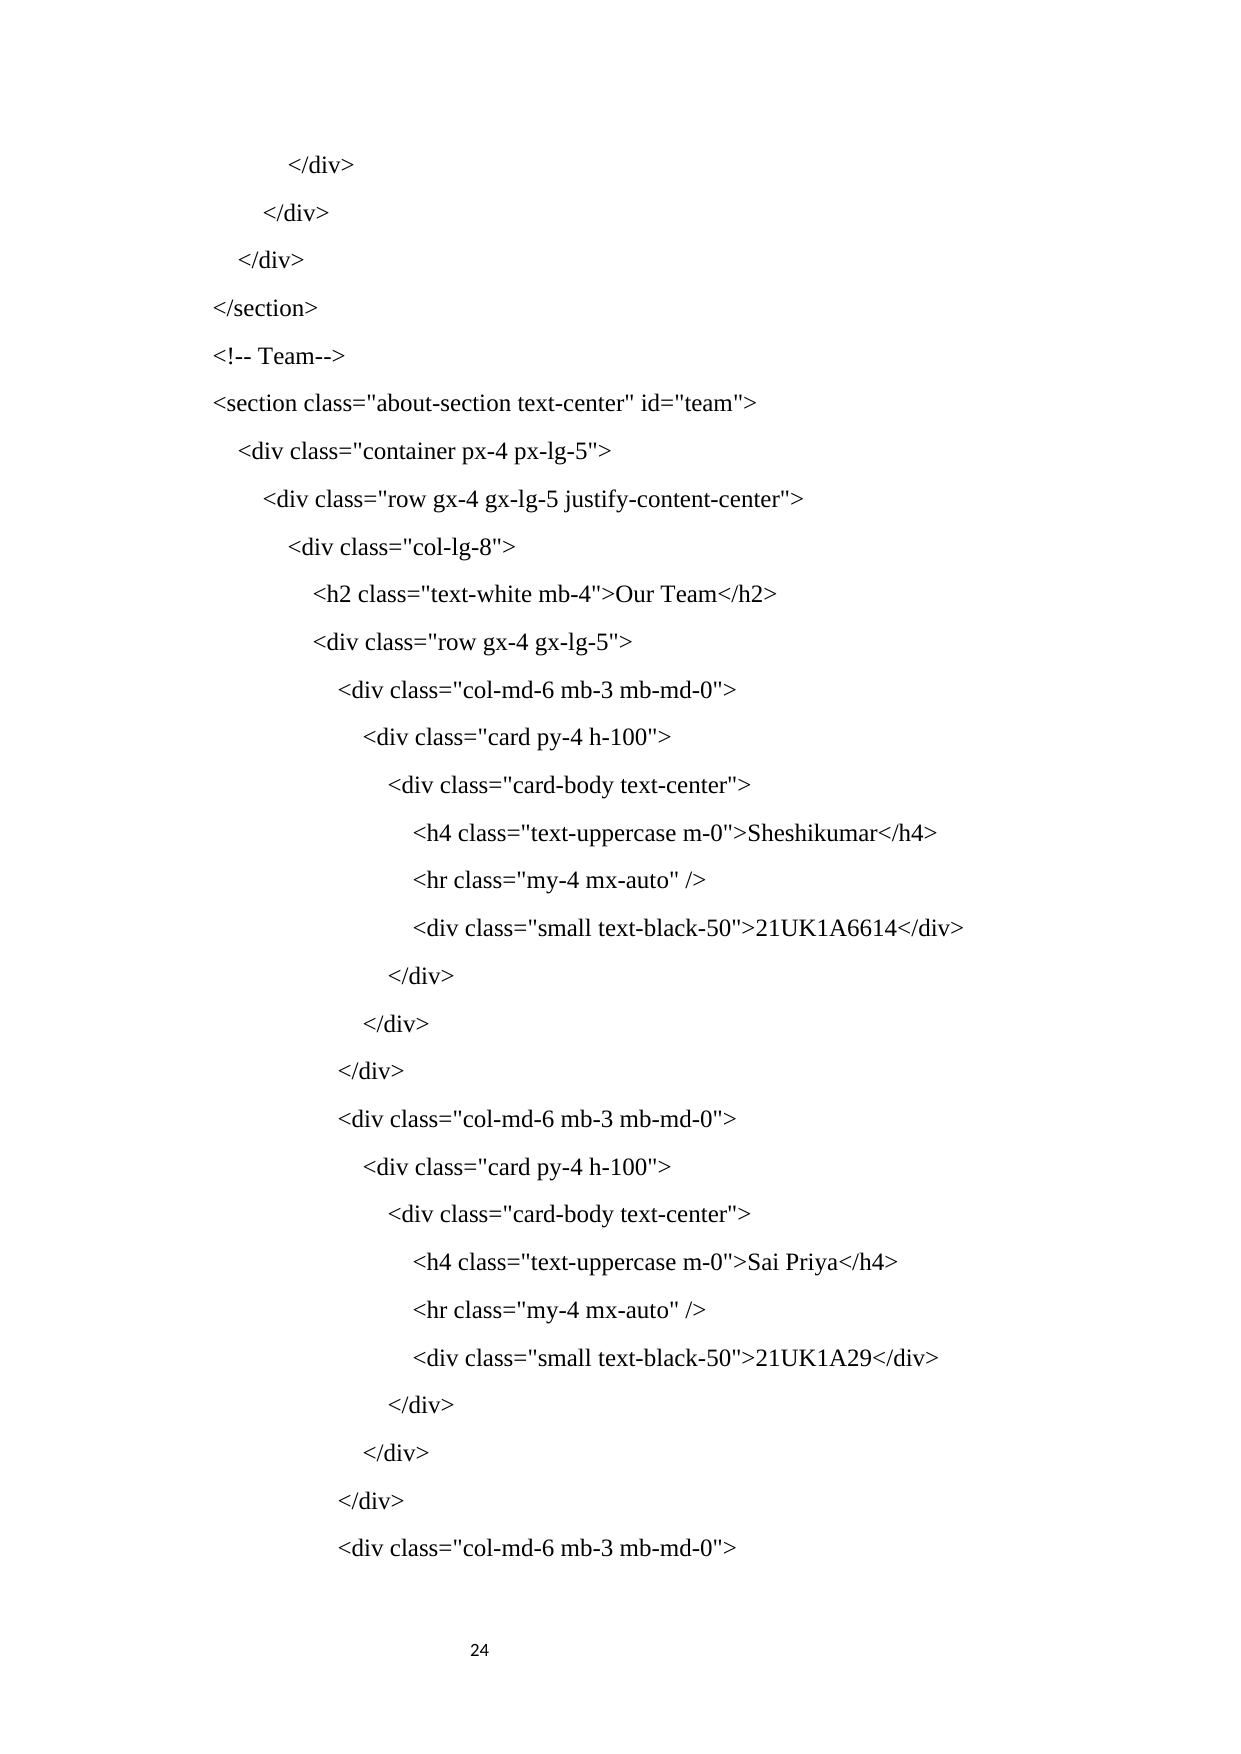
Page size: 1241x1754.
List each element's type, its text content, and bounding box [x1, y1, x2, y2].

text </div> [187, 150, 1053, 179]
text <div class="card-body text-center"> [187, 770, 1053, 799]
text </div> [187, 1390, 1053, 1419]
text <div class="card-body text-center"> [187, 1199, 1053, 1228]
text <hr class="my-4 mx-auto" /> [187, 866, 1053, 894]
text <div class="small text-black-50">21UK1A29</div> [187, 1343, 1053, 1371]
text <div class="row gx-4 gx-lg-5 justify-content-center"> [187, 484, 1053, 513]
text <div class="row gx-4 gx-lg-5"> [187, 627, 1053, 656]
text <div class="col-md-6 mb-3 mb-md-0"> [187, 675, 1053, 703]
text <div class="small text-black-50">21UK1A6614</div> [187, 913, 1053, 942]
text </div> [187, 1438, 1053, 1467]
text <!-- Team--> [187, 341, 1053, 369]
text </div> [187, 1486, 1053, 1514]
text <h4 class="text-uppercase m-0">Sai Priya</h4> [187, 1247, 1053, 1276]
text </div> [187, 245, 1053, 274]
text </div> [187, 1056, 1053, 1085]
text <h4 class="text-uppercase m-0">Sheshikumar</h4> [187, 818, 1053, 847]
text </div> [187, 961, 1053, 990]
text <div class="card py-4 h-100"> [187, 1152, 1053, 1181]
text <hr class="my-4 mx-auto" /> [187, 1295, 1053, 1324]
text </div> [187, 1009, 1053, 1037]
text <section class="about-section text-center" id="team"> [187, 388, 1053, 417]
text <div class="card py-4 h-100"> [187, 722, 1053, 751]
text <div class="col-md-6 mb-3 mb-md-0"> [187, 1533, 1053, 1562]
text </section> [187, 293, 1053, 322]
text <h2 class="text-white mb-4">Our Team</h2> [187, 579, 1053, 608]
text </div> [187, 198, 1053, 226]
text <div class="container px-4 px-lg-5"> [187, 436, 1053, 465]
text <div class="col-md-6 mb-3 mb-md-0"> [187, 1104, 1053, 1133]
text <div class="col-lg-8"> [187, 532, 1053, 560]
